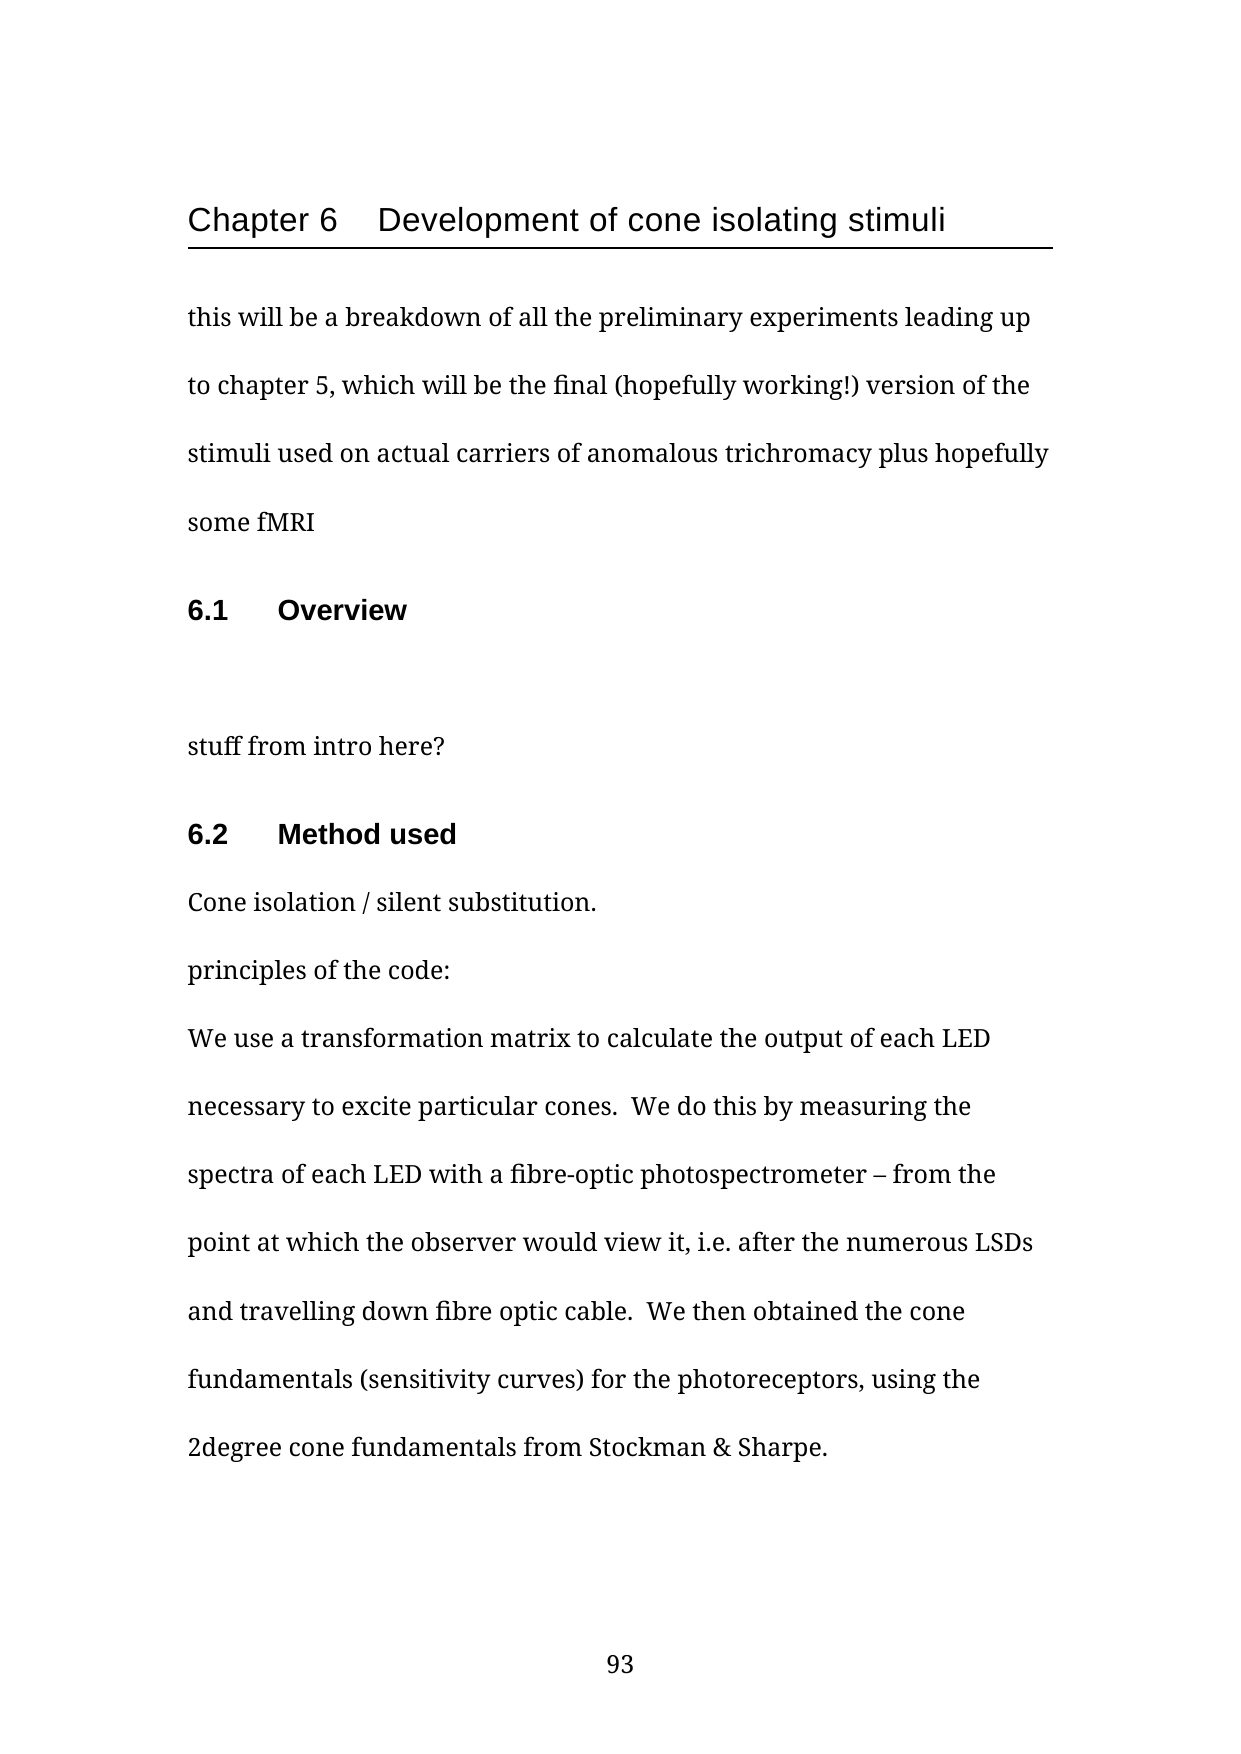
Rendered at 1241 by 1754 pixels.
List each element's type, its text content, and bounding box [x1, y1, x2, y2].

subtitle Development of cone isolating stimuli [187, 200, 1053, 249]
text stuff from intro here? [187, 728, 1053, 762]
text this will be a breakdown of all the preliminary experiments leading up to chapter 5, which will be the final (hopefully working!) version of the stimuli used on actual carriers of anomalous trichromacy plus hopefully some fMRI [187, 300, 1053, 538]
subtitle Method used [187, 817, 1053, 851]
text We use a transformation matrix to calculate the output of each LED necessary to excite particular cones. We do this by measuring the spectra of each LED with a fibre-optic photospectrometer – from the point at which the observer would view it, i.e. after the numerous LSDs and travelling down fibre optic cable. We then obtained the cone fundamentals (sensitivity curves) for the photoreceptors, using the 2degree cone fundamentals from Stockman & Sharpe. [187, 1021, 1053, 1463]
subtitle Overview [187, 593, 1053, 627]
text principles of the code: [187, 952, 1053, 987]
text Cone isolation / silent substitution. [187, 884, 1053, 918]
